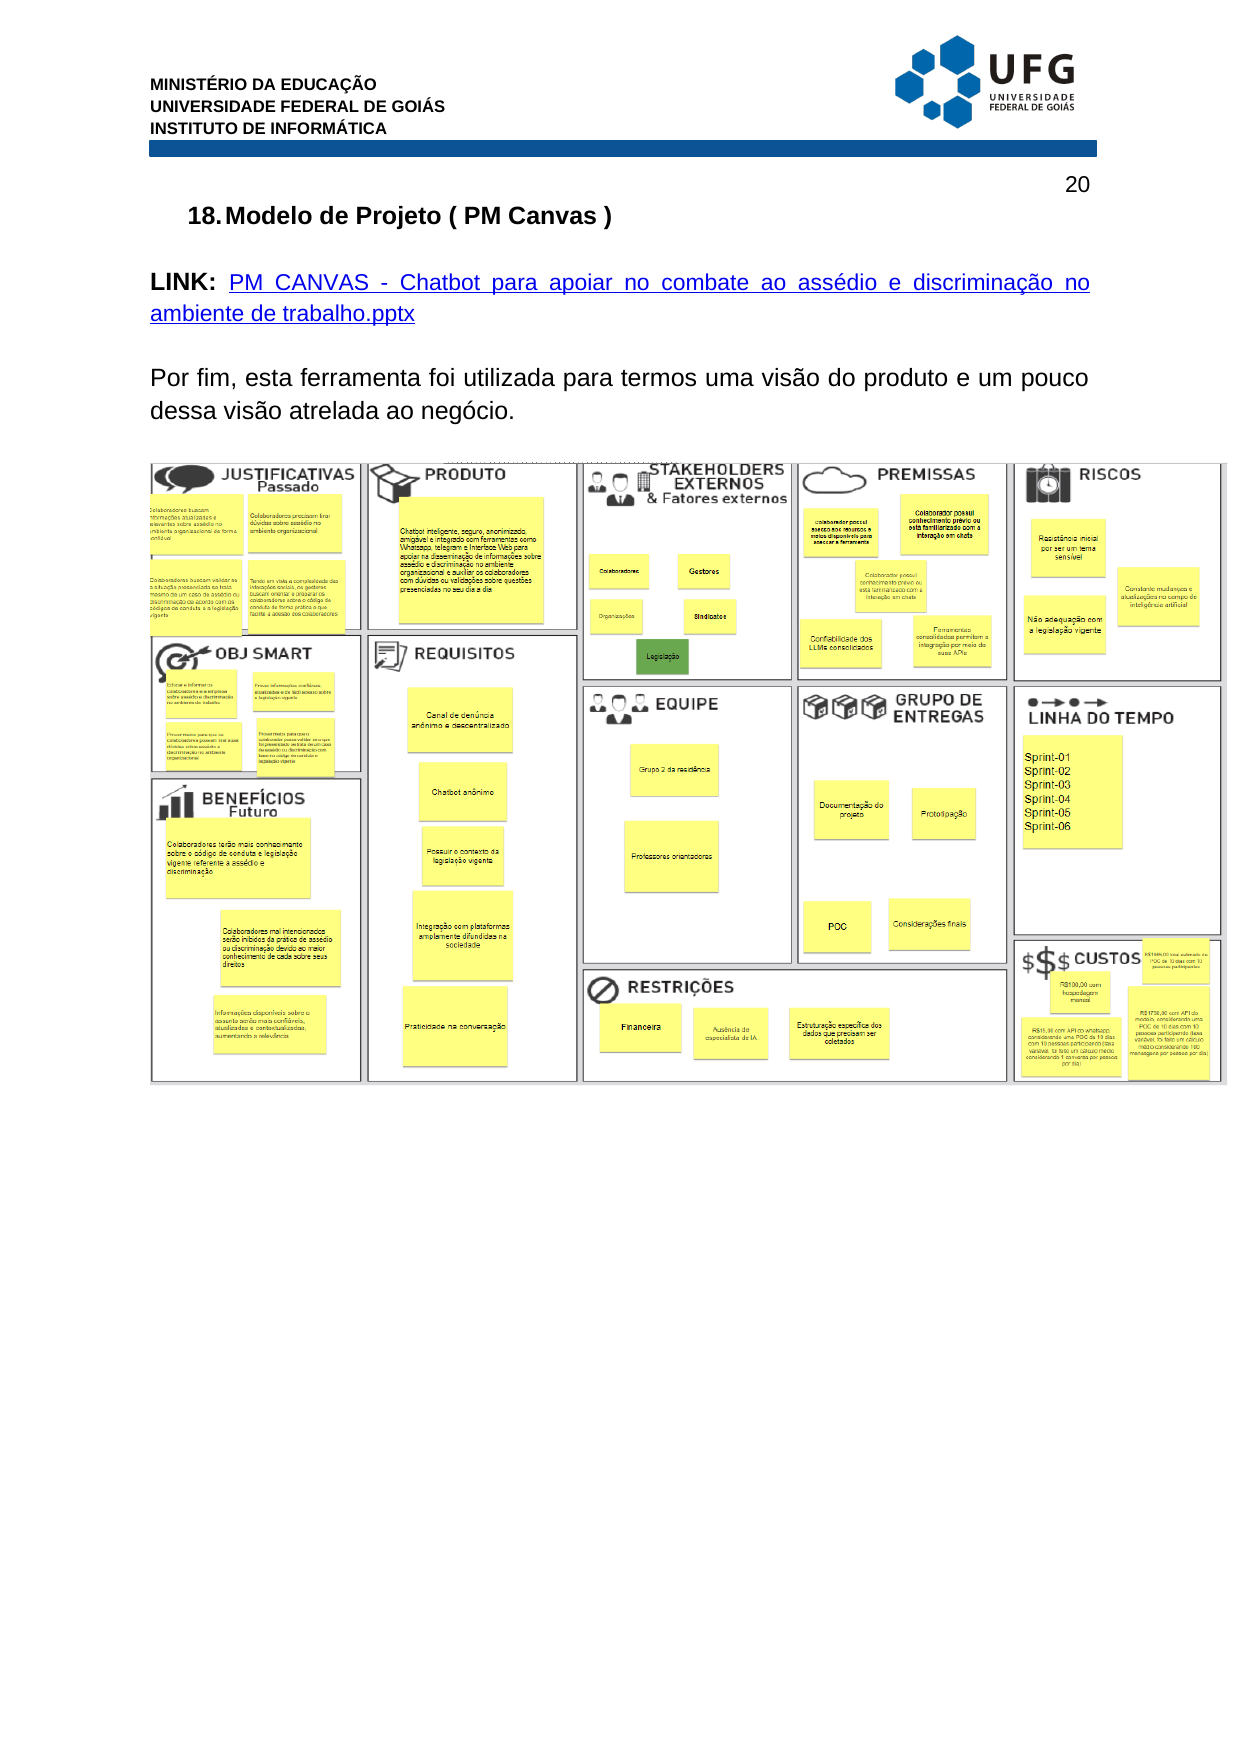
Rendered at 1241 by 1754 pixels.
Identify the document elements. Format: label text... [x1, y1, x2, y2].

picture [895, 32, 1090, 129]
list Modelo de Projeto ( PM Canvas ) [187, 201, 1090, 230]
picture [150, 462, 1228, 1086]
text Por fim, esta ferramenta foi utilizada para termos uma visão do produto e um pouco dessa visão atrelada ao negócio. [150, 363, 1090, 425]
text LINK: PM CANVAS - Chatbot para apoiar no combate ao assédio e discriminação no ambiente de trabalho.pptx [150, 267, 1090, 326]
